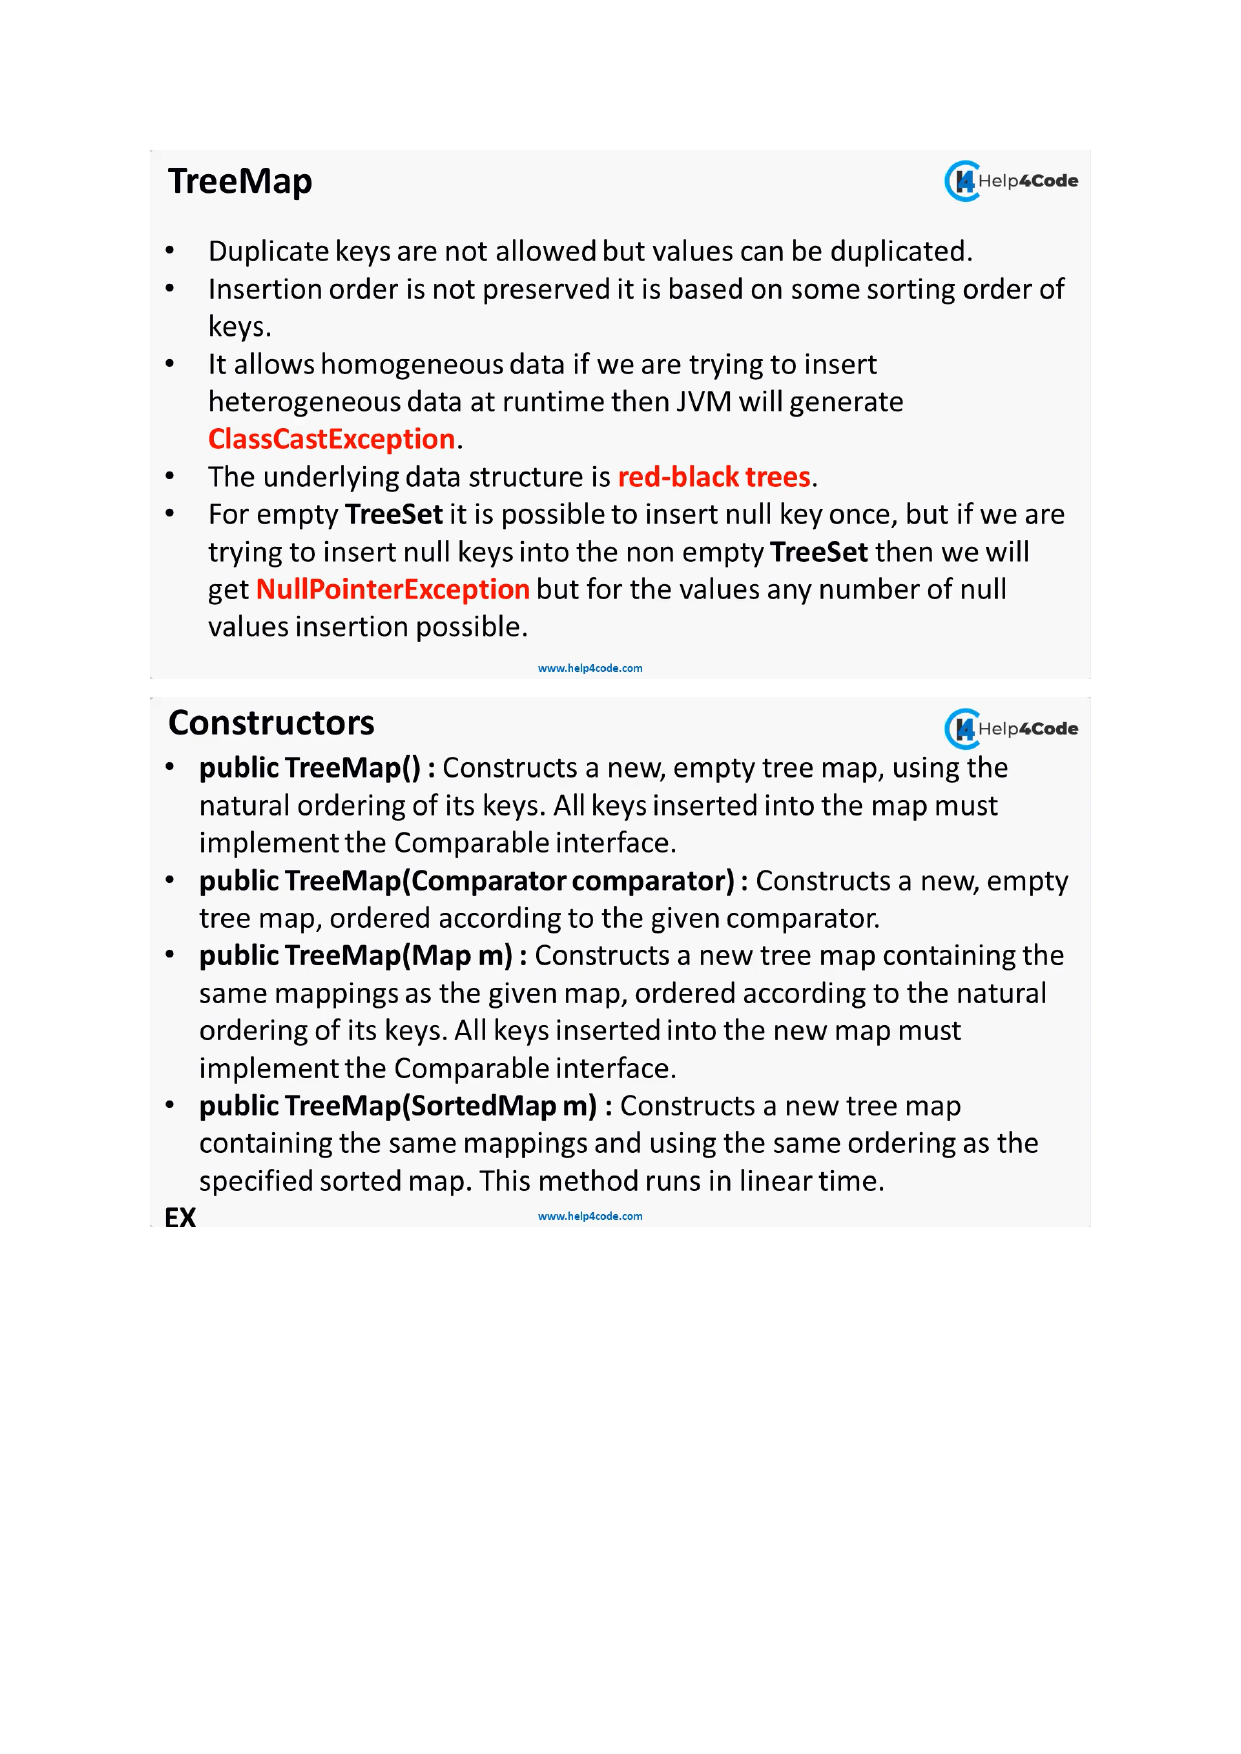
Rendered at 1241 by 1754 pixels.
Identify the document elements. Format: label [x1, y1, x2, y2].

picture [150, 150, 1091, 679]
picture [150, 697, 1091, 1227]
